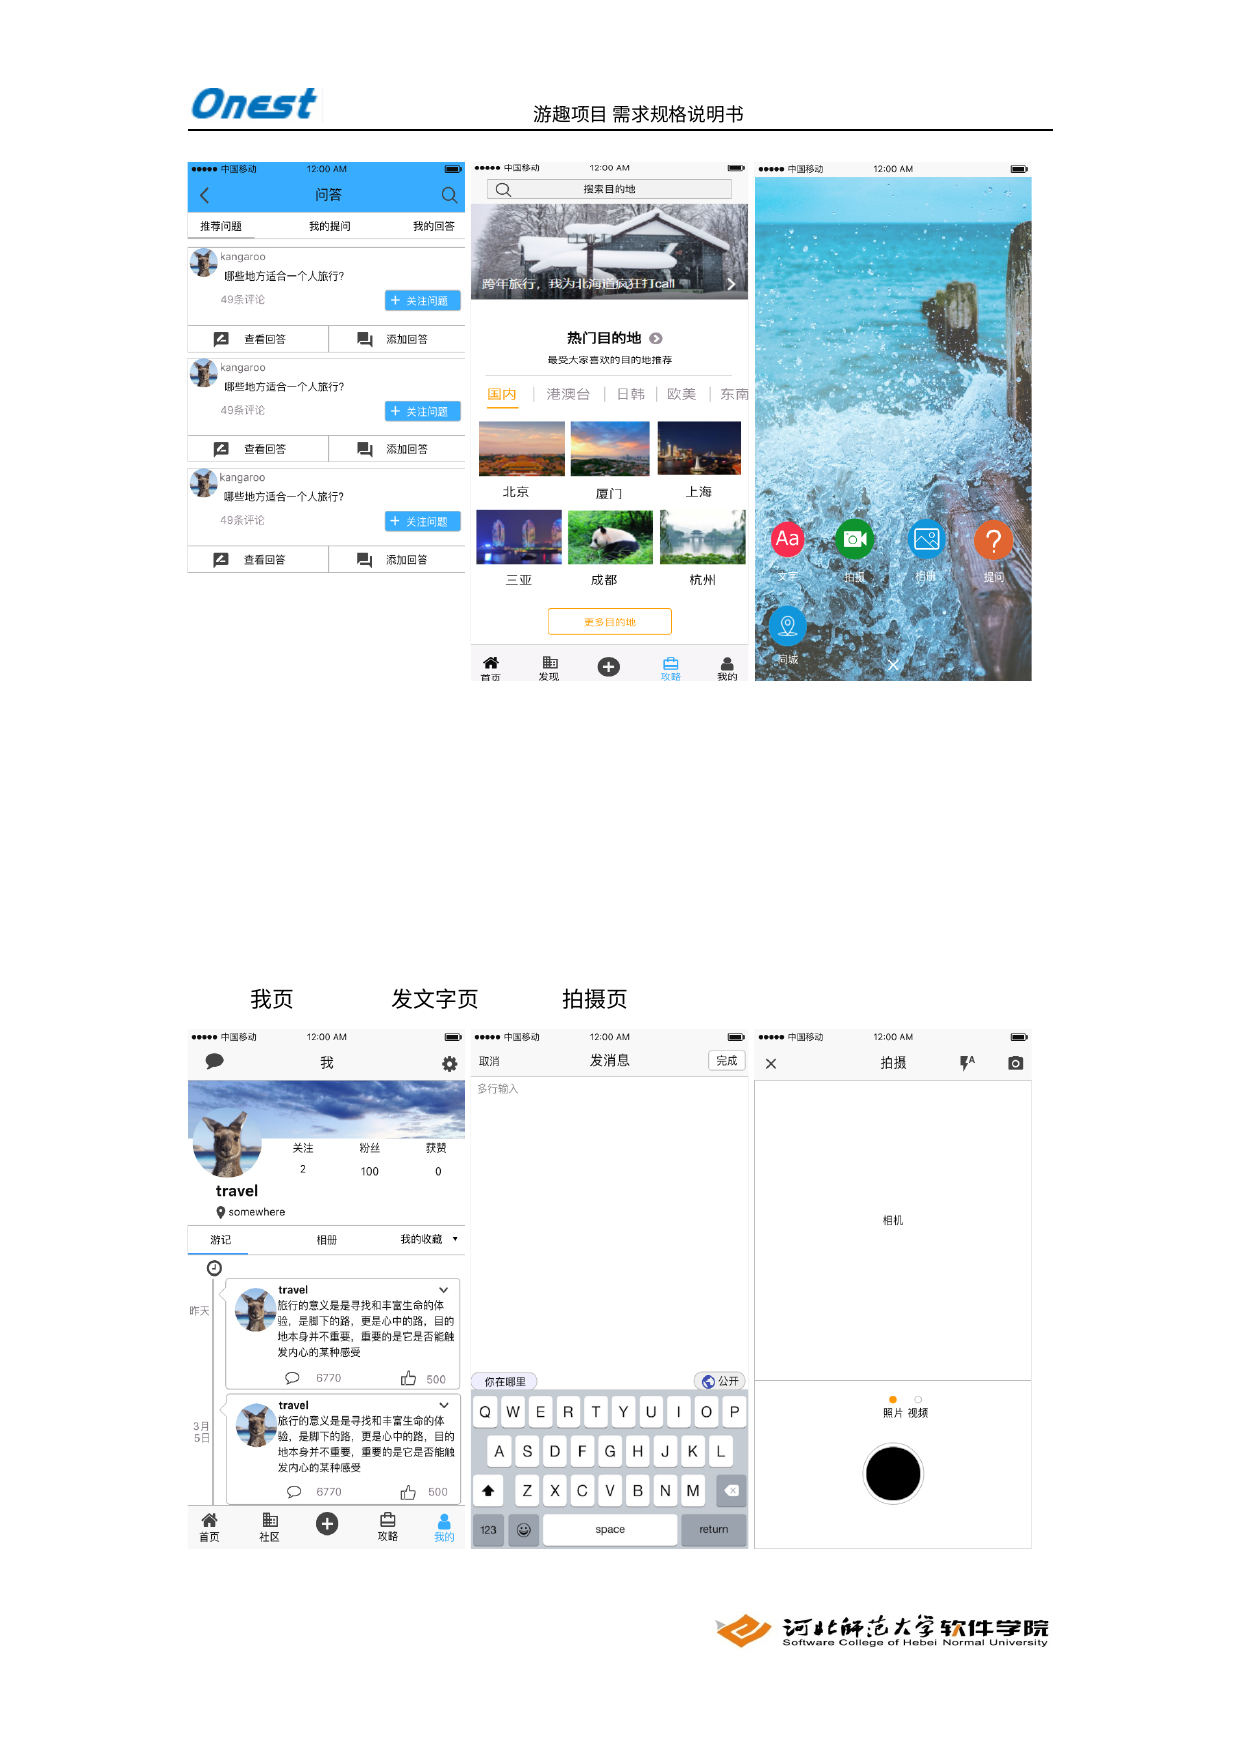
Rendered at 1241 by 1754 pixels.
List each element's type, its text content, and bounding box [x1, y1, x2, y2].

picture [187, 162, 465, 681]
picture [470, 162, 749, 681]
picture [710, 1611, 1053, 1651]
picture [754, 1029, 1032, 1549]
picture [187, 1029, 465, 1549]
picture [470, 1029, 749, 1549]
picture [754, 162, 1032, 681]
text 我页 发文字页 拍摄页 [187, 981, 1053, 1014]
picture [187, 88, 324, 122]
